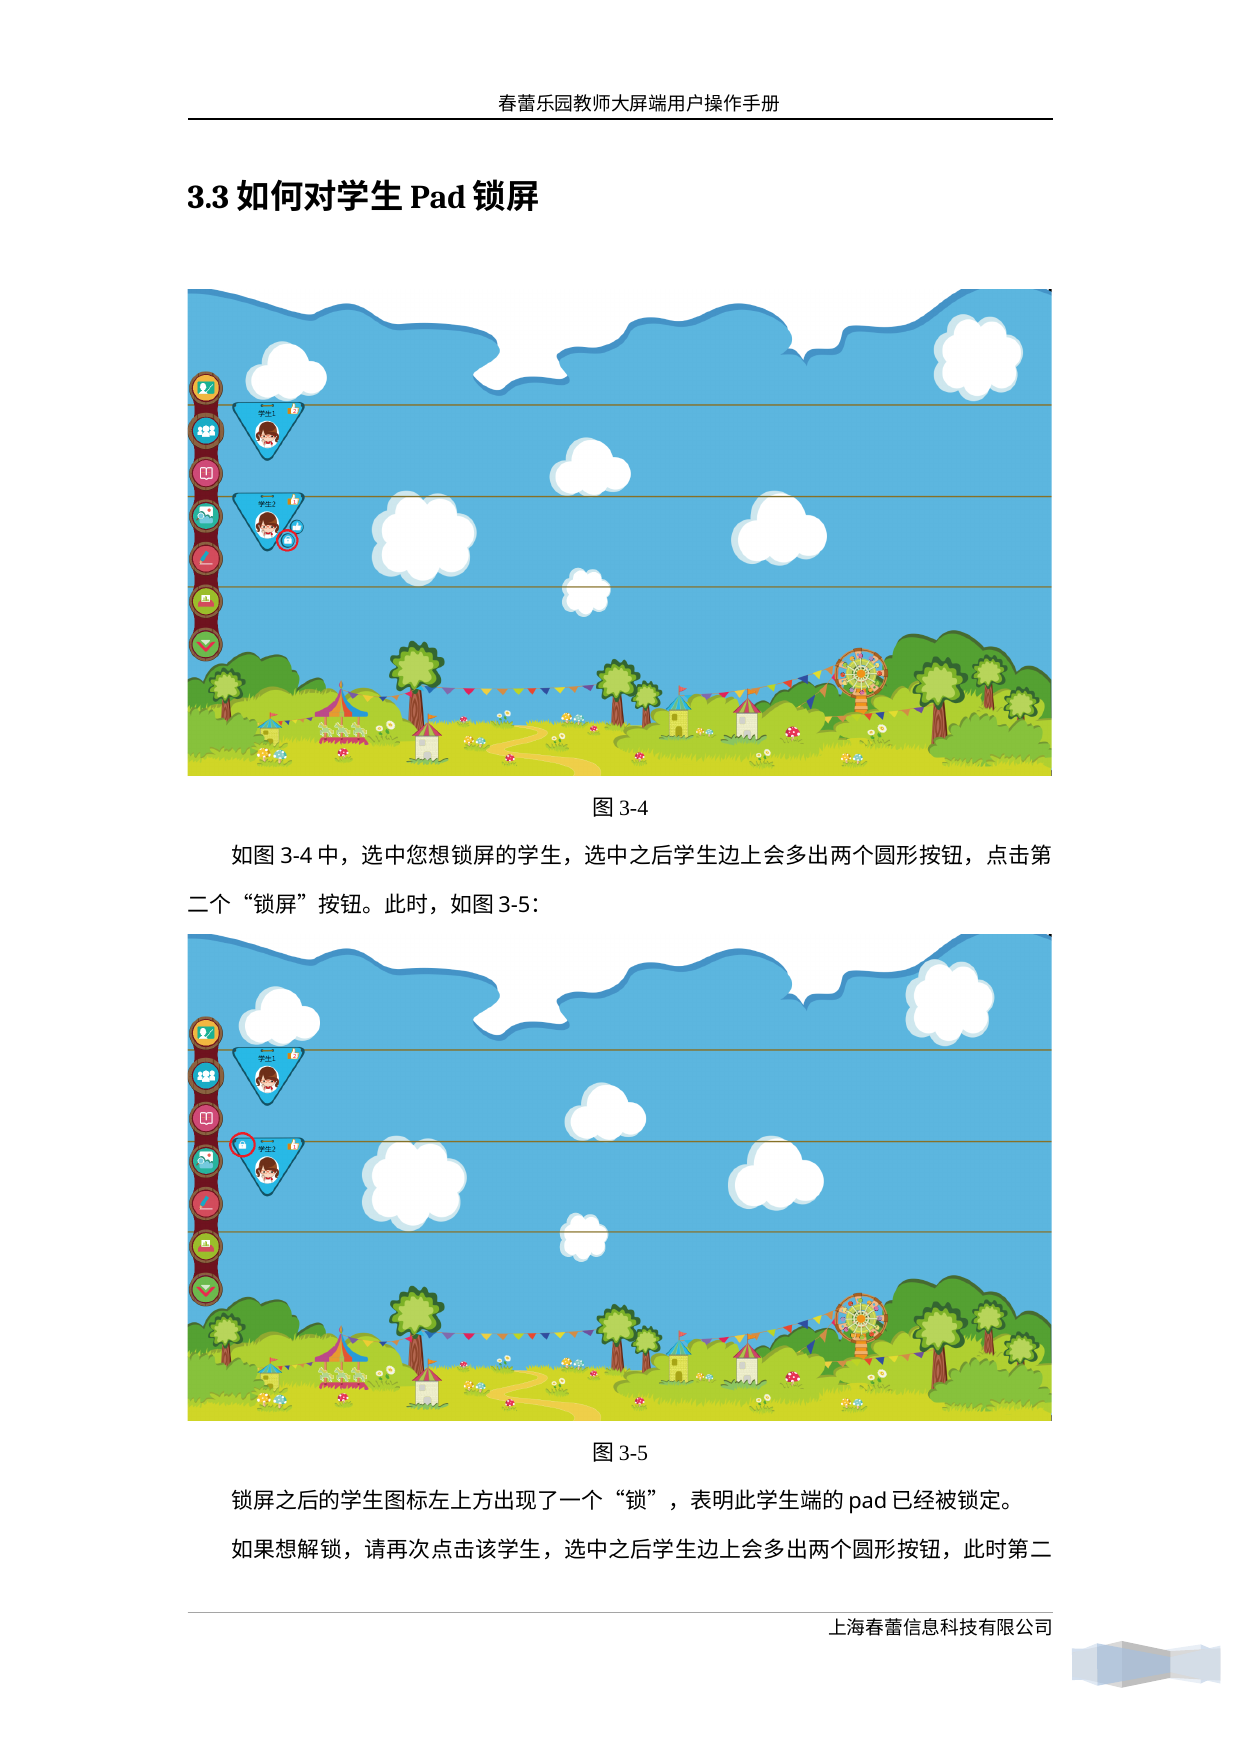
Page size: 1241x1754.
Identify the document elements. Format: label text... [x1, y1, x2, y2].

text 图3-5 [187, 1435, 1053, 1467]
text 如图3-4中，选中您想锁屏的学生，选中之后学生边上会多出两个圆形按钮，点击第二个“锁屏”按钮。此时，如图3-5： [187, 838, 1053, 919]
picture [187, 289, 1052, 776]
picture [187, 934, 1052, 1421]
subtitle 3.3 如何对学生Pad锁屏 [187, 162, 1053, 227]
text 锁屏之后的学生图标左上方出现了一个“锁”，表明此学生端的pad已经被锁定。 [187, 1483, 1053, 1516]
text 图 3-4 [187, 789, 1053, 822]
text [187, 1531, 1053, 1564]
